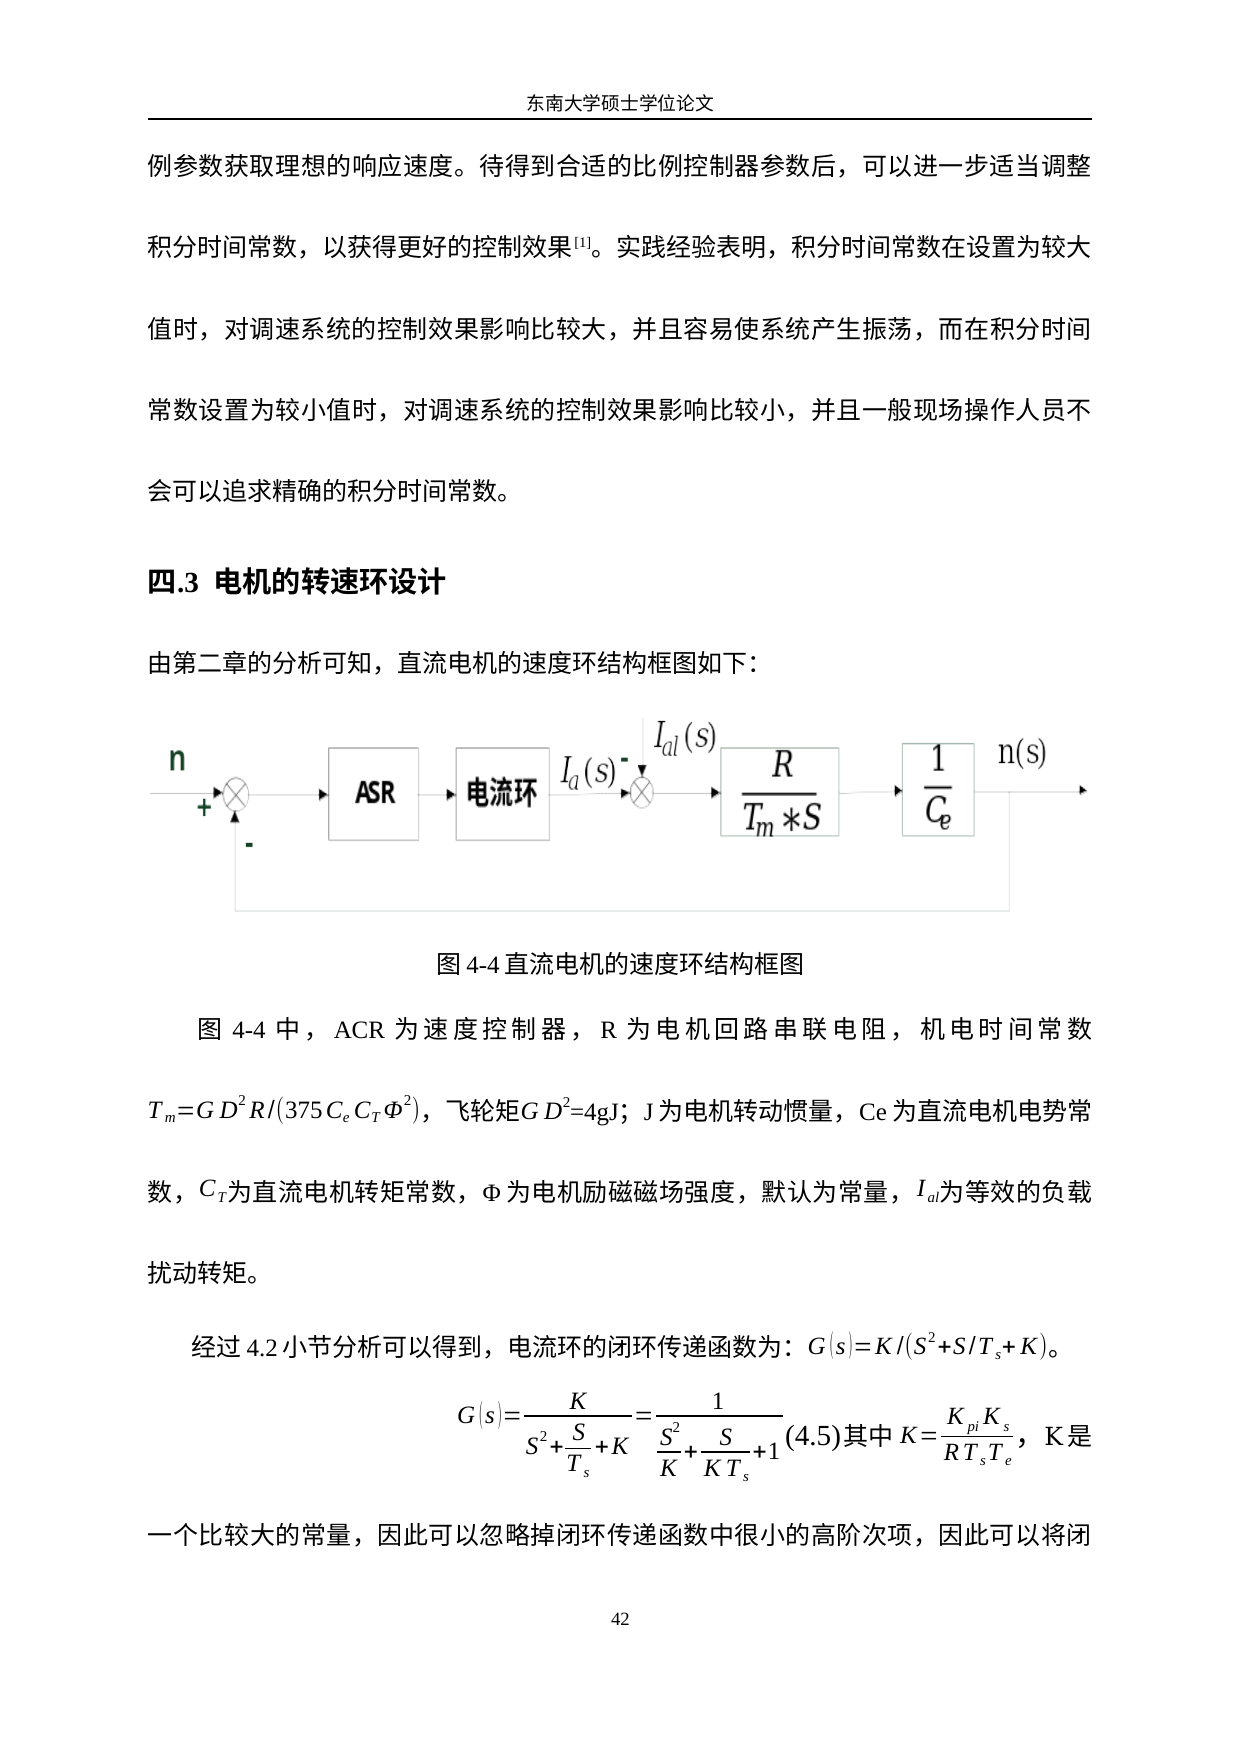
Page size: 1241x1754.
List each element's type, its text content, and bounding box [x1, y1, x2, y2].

text 图4-4直流电机的速度环结构框图 [148, 703, 1092, 995]
subtitle 电机的转速环设计 [148, 547, 1092, 612]
text 由第二章的分析可知，直流电机的速度环结构框图如下： [148, 629, 1092, 694]
text 经过4.2小节分析可以得到，电流环的闭环传递函数为：。 [148, 1313, 1092, 1378]
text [148, 1387, 1092, 1566]
text 图4-4中，ACR为速度控制器，R为电机回路串联电阻，机电时间常数，飞轮矩=4gJ；J为电机转动惯量，Ce为直流电机电势常数，为直流电机转矩常数，Φ为电机励磁磁场强度，默认为常量，为等效的负载扰动转矩。 [148, 995, 1092, 1304]
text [148, 132, 1092, 522]
